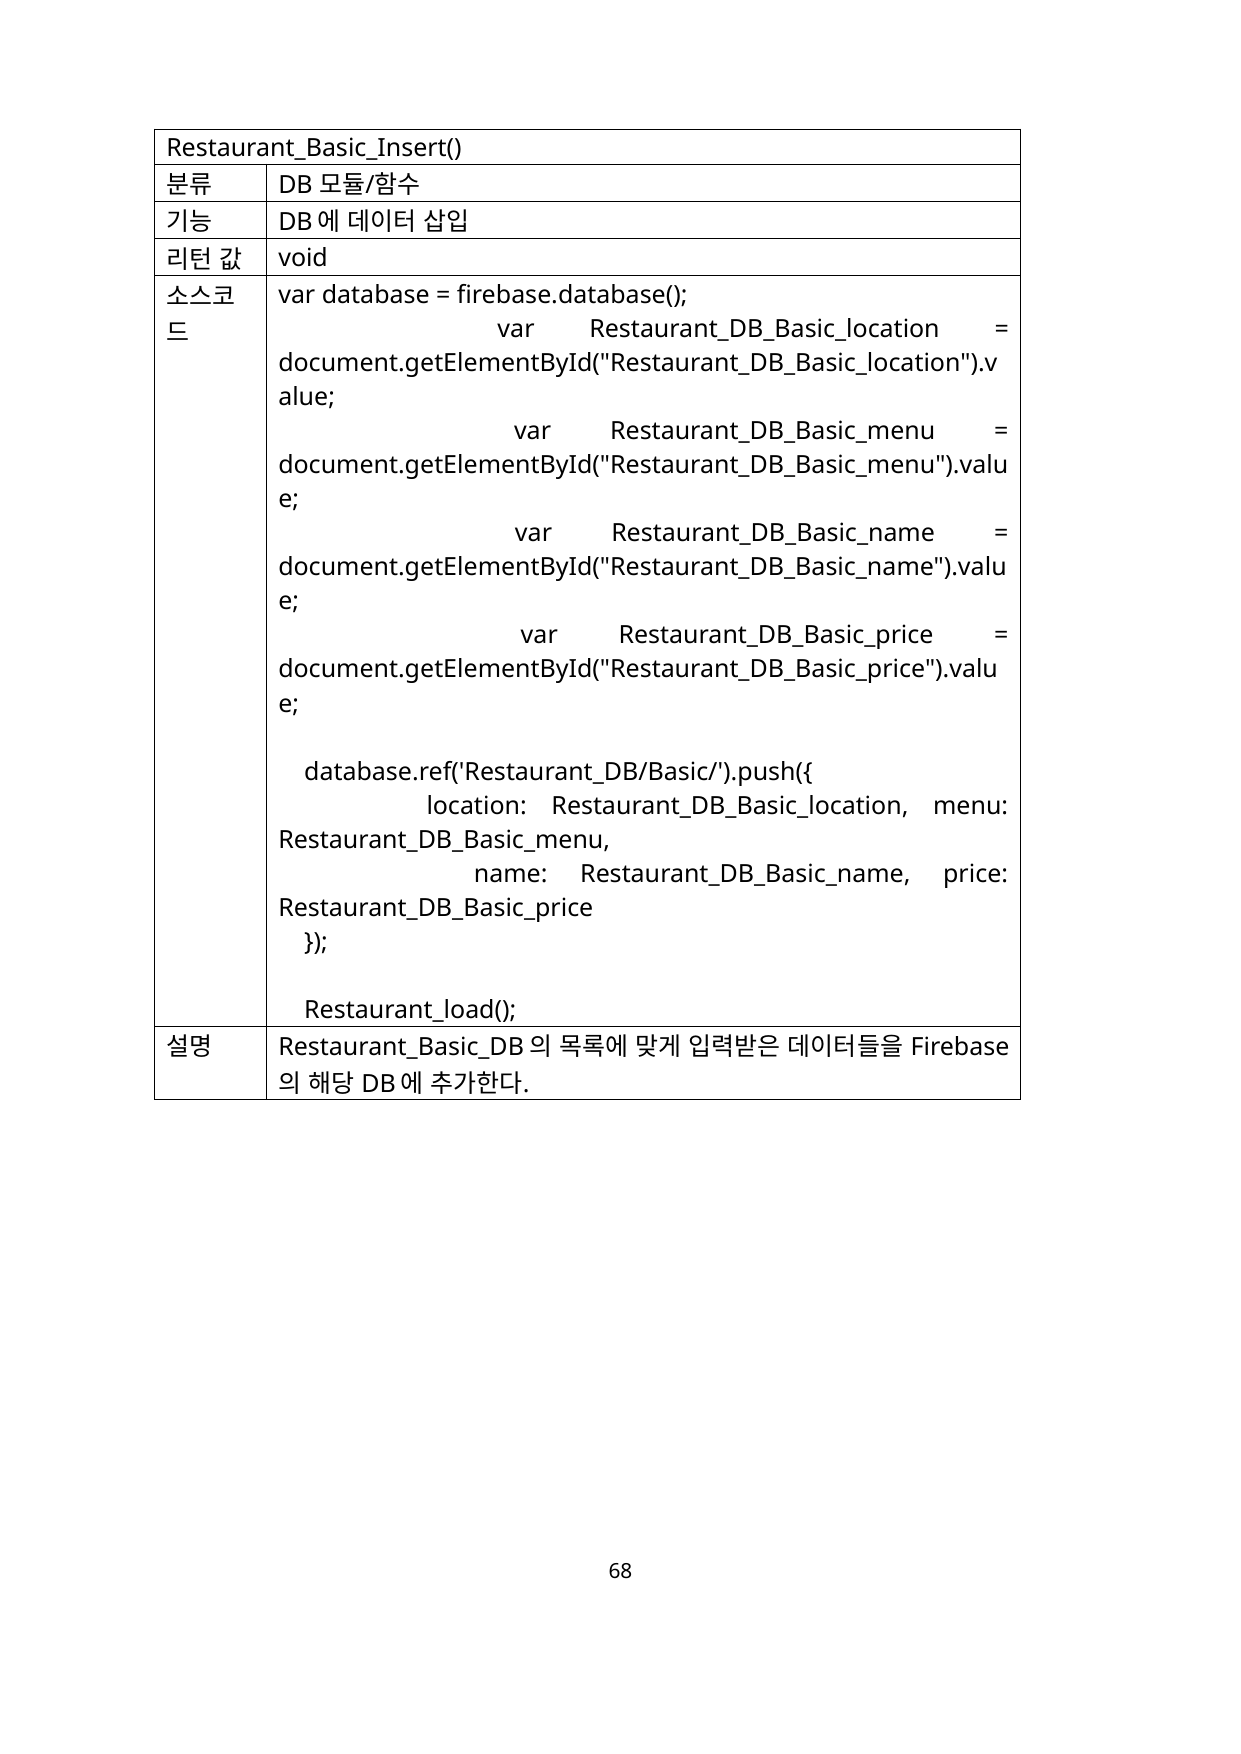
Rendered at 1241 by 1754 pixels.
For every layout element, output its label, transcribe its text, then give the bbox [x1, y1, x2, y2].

table_cell void [267, 239, 1020, 275]
table_cell 리턴 값 [155, 239, 266, 275]
table_cell var database = firebase.database(); var Restaurant_DB_Basic_location = document.getElementById("Restaurant_DB_Basic_location").value; var Restaurant_DB_Basic_menu = document.getElementById("Restaurant_DB_Basic_menu").value; var Restaurant_DB_Basic_name = document.getElementById("Restaurant_DB_Basic_name").value; var Restaurant_DB_Basic_price = document.getElementById("Restaurant_DB_Basic_price").value; database.ref('Restaurant_DB/Basic/').push({ location: Restaurant_DB_Basic_location, menu: Restaurant_DB_Basic_menu, name: Restaurant_DB_Basic_name, price: Restaurant_DB_Basic_price }); Restaurant_load(); [267, 276, 1020, 1026]
table_header Restaurant_Basic_Insert() [155, 130, 1020, 163]
table_cell Restaurant_Basic_DB의 목록에 맞게 입력받은 데이터들을 Firebase의 해당 DB에 추가한다. [267, 1027, 1020, 1099]
table_cell DB에 데이터 삽입 [267, 202, 1020, 238]
table_cell DB 모듈/함수 [267, 165, 1020, 201]
table_cell 설명 [155, 1027, 266, 1099]
table_cell 소스코드 [155, 276, 266, 1026]
table_cell 분류 [155, 165, 266, 201]
table_cell 기능 [155, 202, 266, 238]
